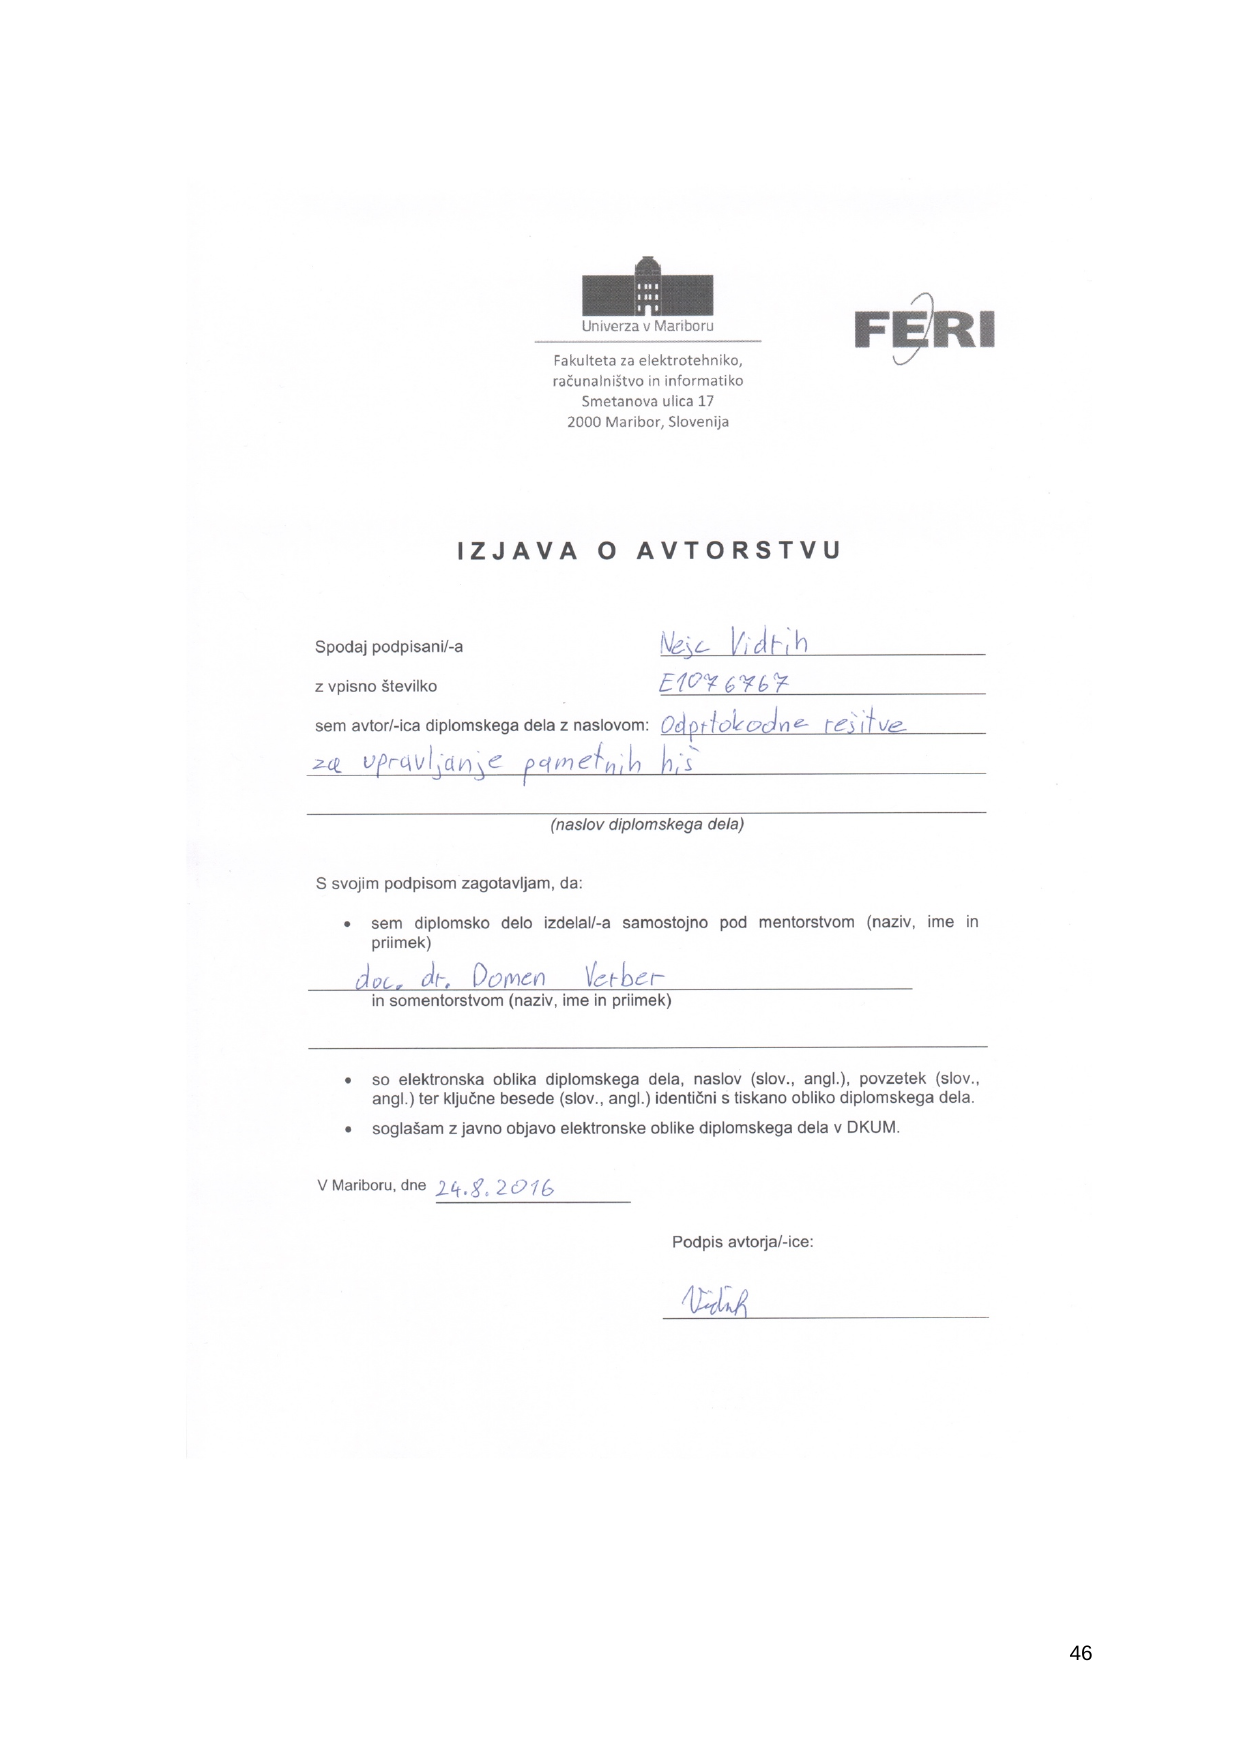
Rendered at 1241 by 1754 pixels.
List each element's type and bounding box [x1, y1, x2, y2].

picture [177, 177, 1092, 1470]
